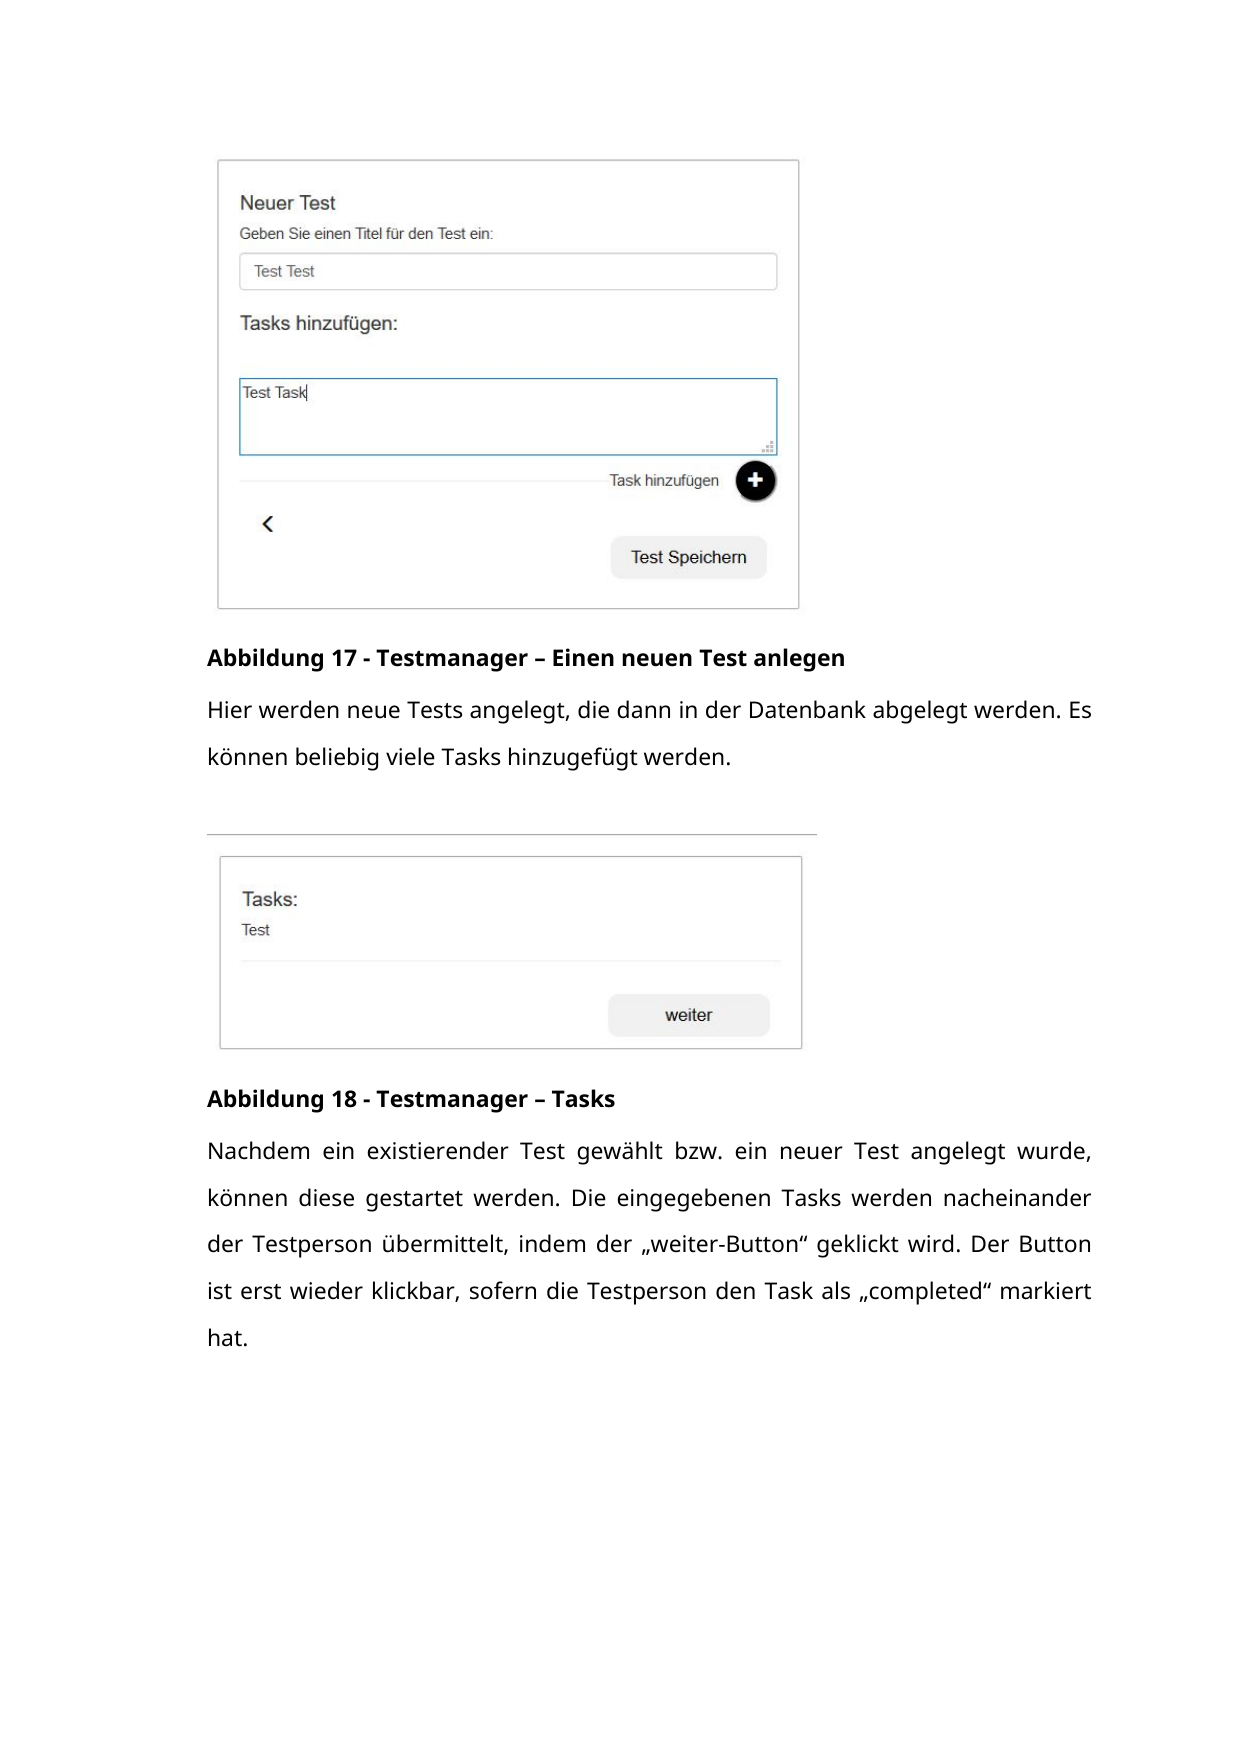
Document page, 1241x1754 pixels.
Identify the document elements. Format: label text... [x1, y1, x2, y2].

text Abbildung 18 - Testmanager – Tasks [207, 1082, 1092, 1114]
picture [206, 147, 815, 627]
text Abbildung 17 - Testmanager – Einen neuen Test anlegen [207, 642, 1092, 673]
text Hier werden neue Tests angelegt, die dann in der Datenbank abgelegt werden. Es können beliebig viele Tasks hinzugefügt werden. [207, 694, 1092, 772]
text Nachdem ein existierender Test gewählt bzw. ein neuer Test angelegt wurde, können diese gestartet werden. Die eingegebenen Tasks werden nacheinander der Testperson übermittelt, indem der „weiter-Button“ geklickt wird. Der Button ist erst wieder klickbar, sofern die Testperson den Task als „completed“ markiert hat. [207, 1134, 1092, 1353]
picture [206, 834, 818, 1067]
